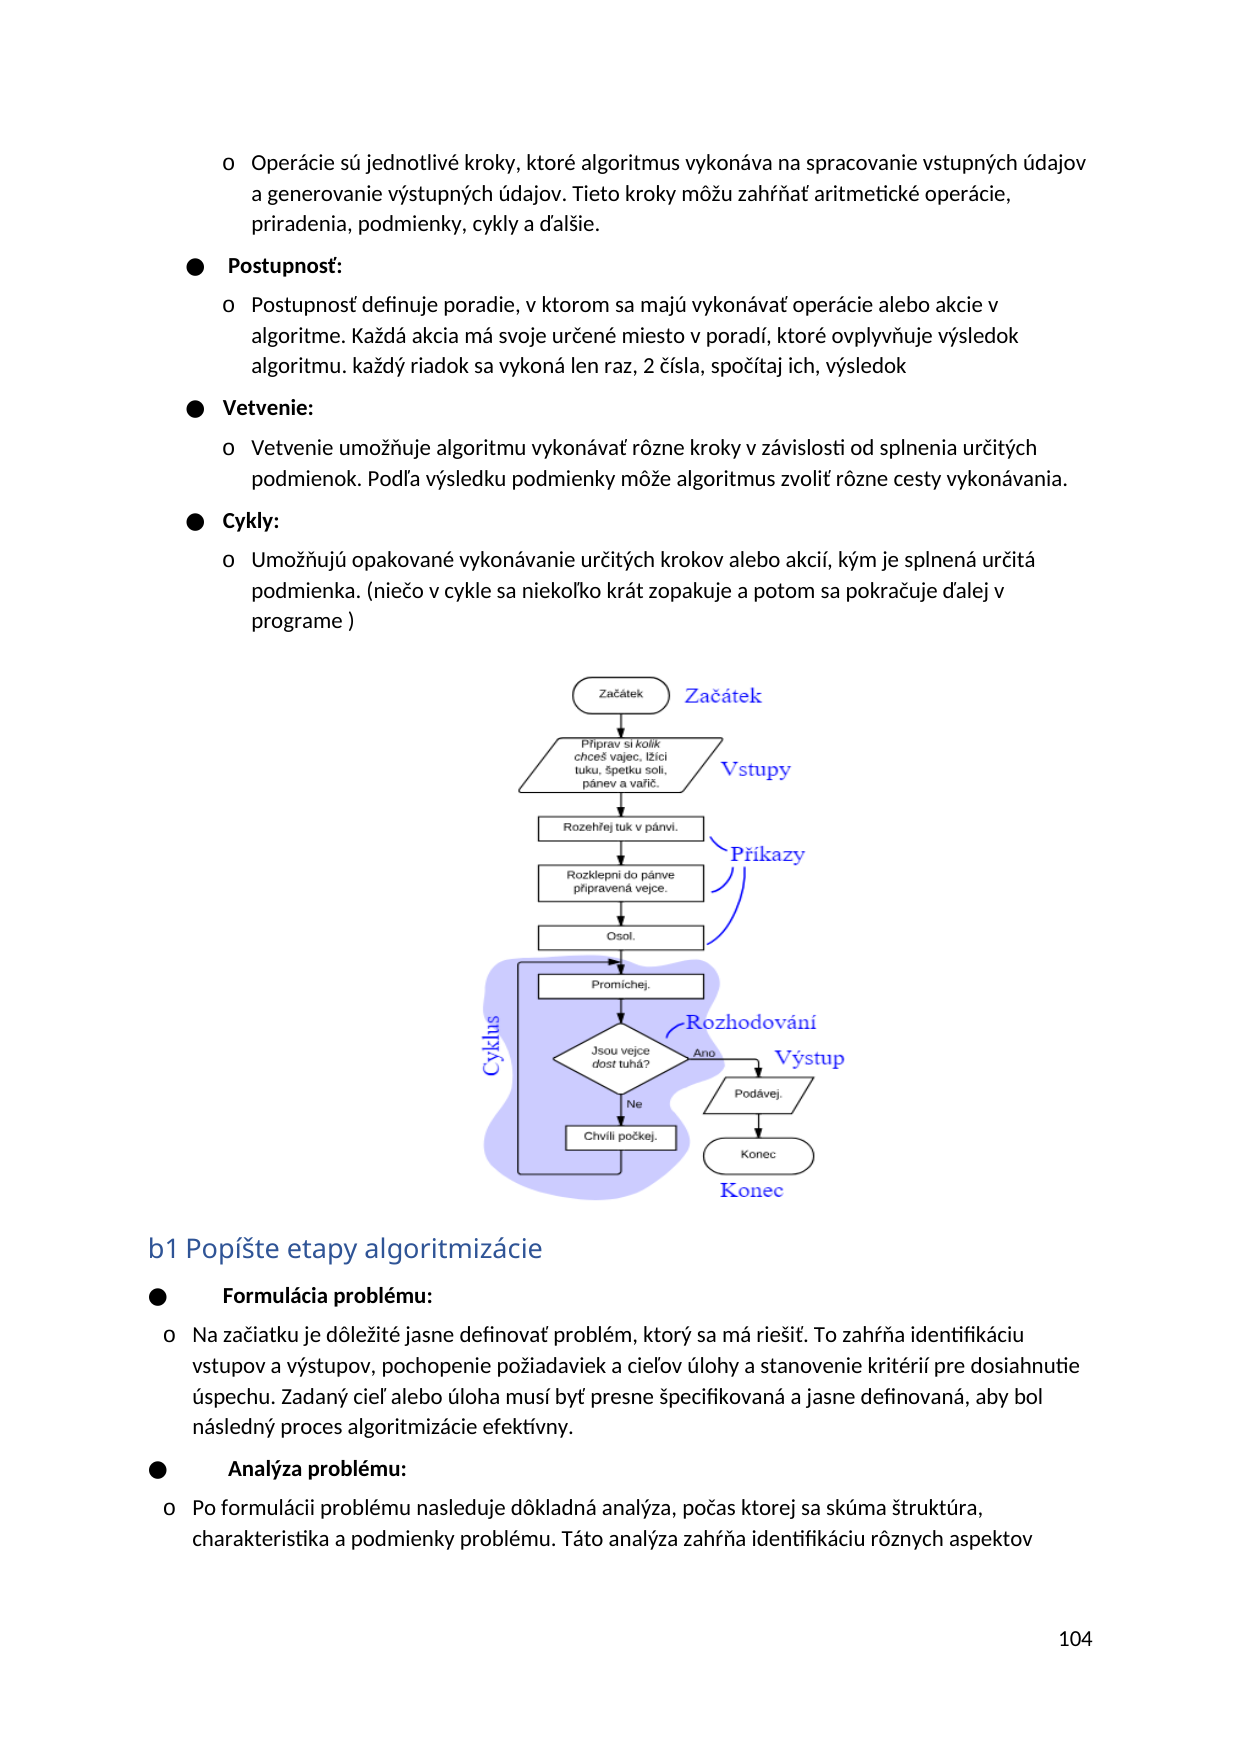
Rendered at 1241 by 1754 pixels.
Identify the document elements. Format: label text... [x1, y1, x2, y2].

list Analýza problému: [148, 1442, 1093, 1489]
list Postupnosť definuje poradie, v ktorom sa majú vykonávať operácie alebo akcie v algoritme. Každá akcia má svoje určené miesto v poradí, ktoré ovplyvňuje výsledok algoritmu. každý riadok sa vykoná len raz, 2 čísla, spočítaj ich, výsledok [222, 290, 1093, 380]
picture [466, 666, 878, 1211]
list Formulácia problému: [148, 1269, 1093, 1316]
list Umožňujú opakované vykonávanie určitých krokov alebo akcií, kým je splnená určitá podmienka. (niečo v cykle sa niekoľko krát zopakuje a potom sa pokračuje ďalej v programe ) [222, 545, 1093, 634]
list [162, 1493, 1093, 1552]
list Postupnosť: [185, 239, 1093, 286]
list Vetvenie: [185, 382, 1093, 429]
list Cykly: [185, 494, 1093, 541]
subtitle Popíšte etapy algoritmizácie [148, 1230, 1093, 1267]
list Operácie sú jednotlivé kroky, ktoré algoritmus vykonáva na spracovanie vstupných údajov a generovanie výstupných údajov. Tieto kroky môžu zahŕňať aritmetické operácie, priradenia, podmienky, cykly a ďalšie. [222, 148, 1093, 237]
list Vetvenie umožňuje algoritmu vykonávať rôzne kroky v závislosti od splnenia určitých podmienok. Podľa výsledku podmienky môže algoritmus zvoliť rôzne cesty vykonávania. [222, 433, 1093, 492]
list Na začiatku je dôležité jasne definovať problém, ktorý sa má riešiť. To zahŕňa identifikáciu vstupov a výstupov, pochopenie požiadaviek a cieľov úlohy a stanovenie kritérií pre dosiahnutie úspechu. Zadaný cieľ alebo úloha musí byť presne špecifikovaná a jasne definovaná, aby bol následný proces algoritmizácie efektívny. [162, 1320, 1093, 1440]
